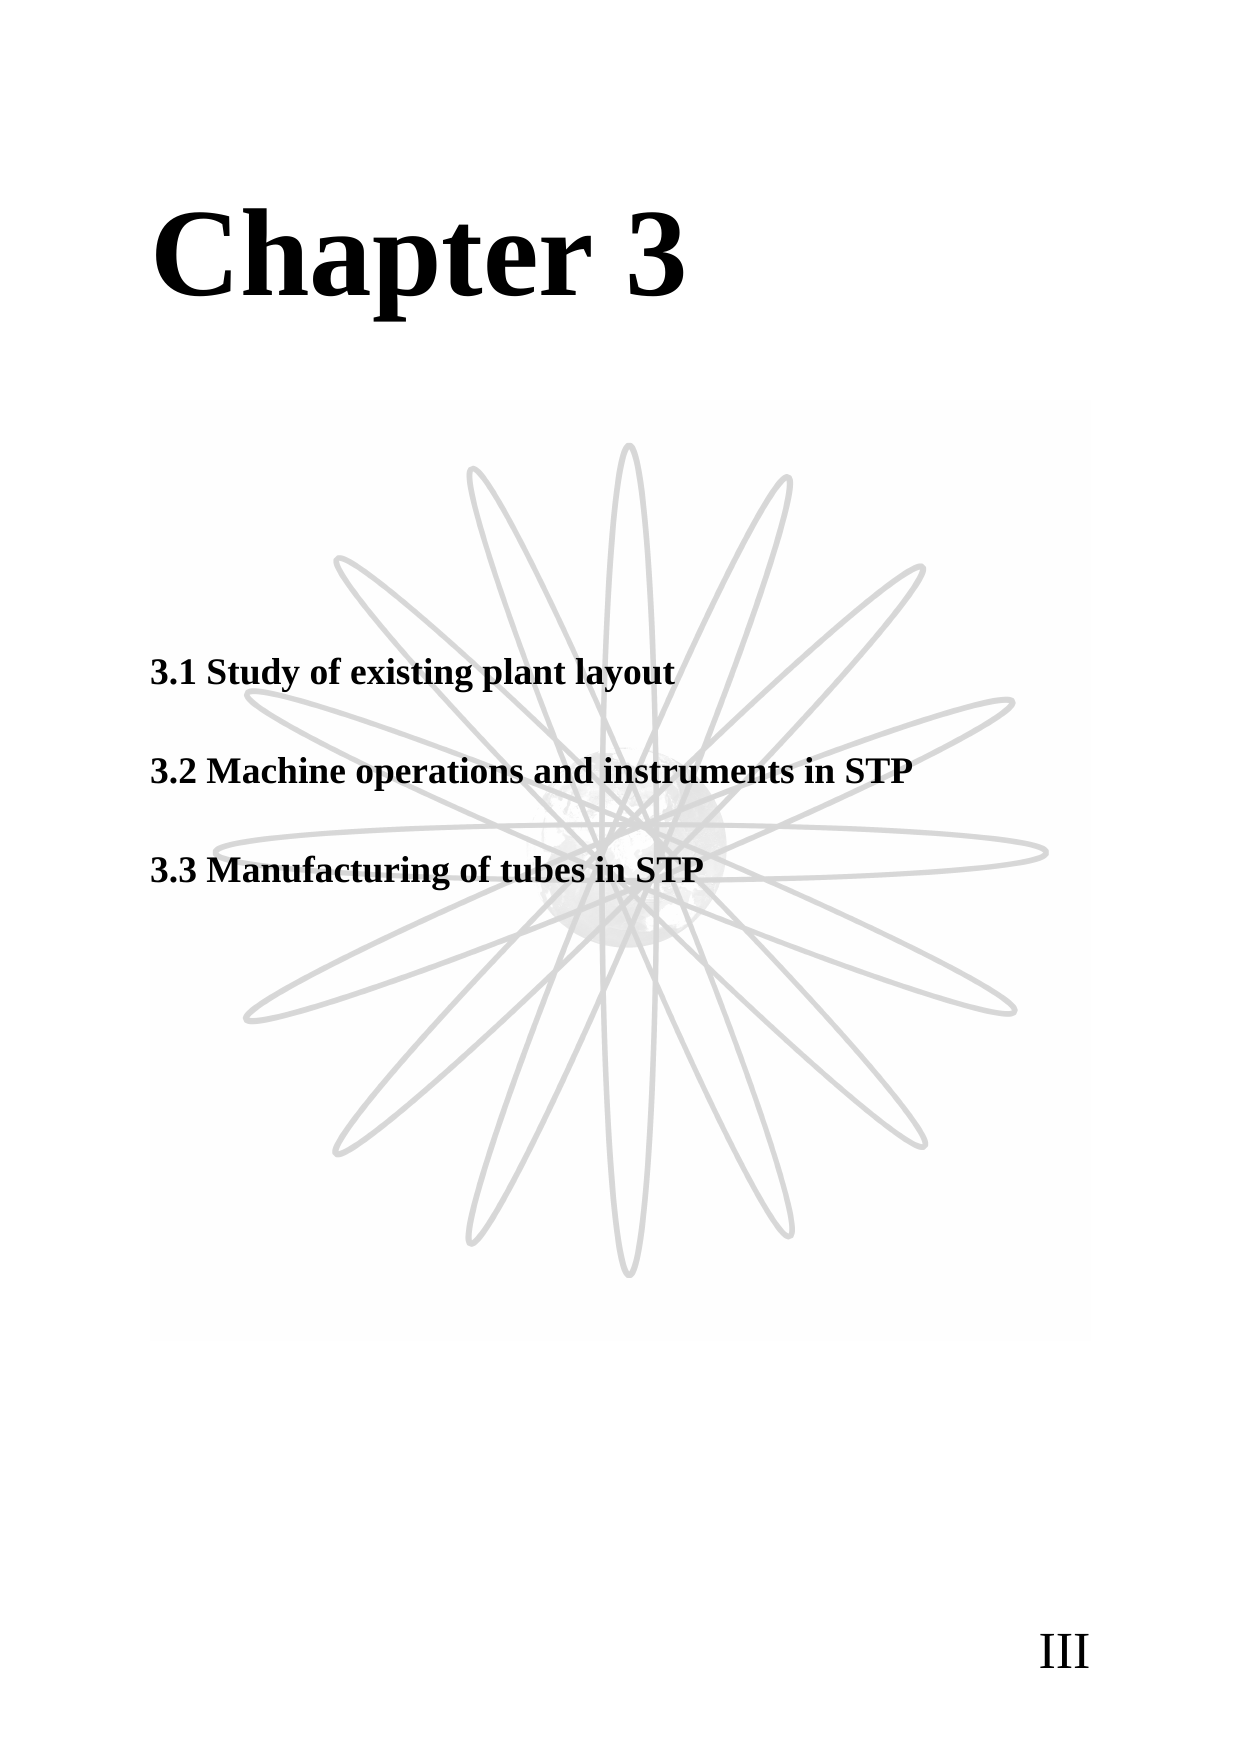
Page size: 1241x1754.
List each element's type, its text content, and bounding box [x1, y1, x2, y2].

text 3.3 Manufacturing of tubes in STP [150, 847, 1090, 891]
text 3.2 Machine operations and instruments in STP [150, 748, 1090, 791]
text 3.1 Study of existing plant layout [150, 649, 1090, 692]
text Chapter 3 [150, 179, 1090, 323]
